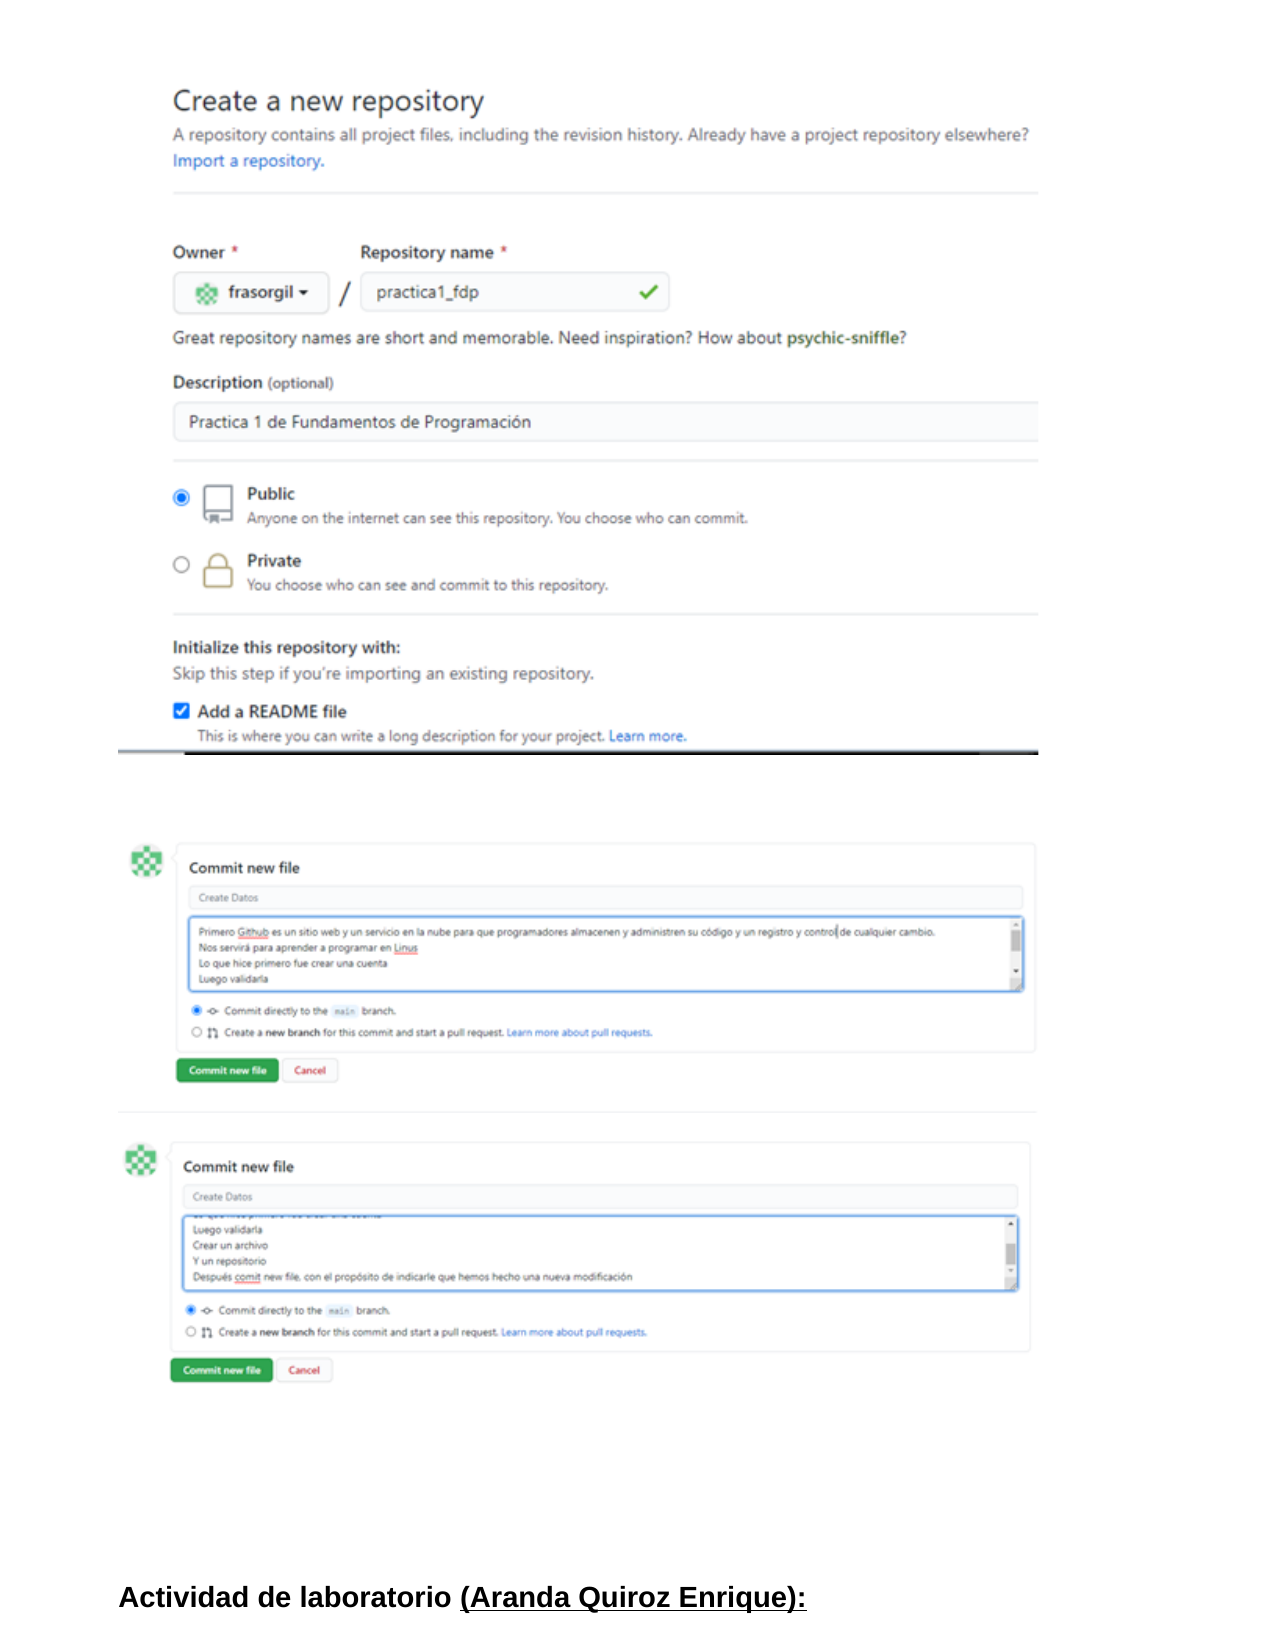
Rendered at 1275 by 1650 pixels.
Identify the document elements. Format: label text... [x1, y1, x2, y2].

picture [118, 59, 1039, 755]
picture [118, 1137, 1039, 1395]
picture [118, 833, 1039, 1113]
text Actividad de laboratorio (Aranda Quiroz Enrique): [118, 1580, 1205, 1614]
